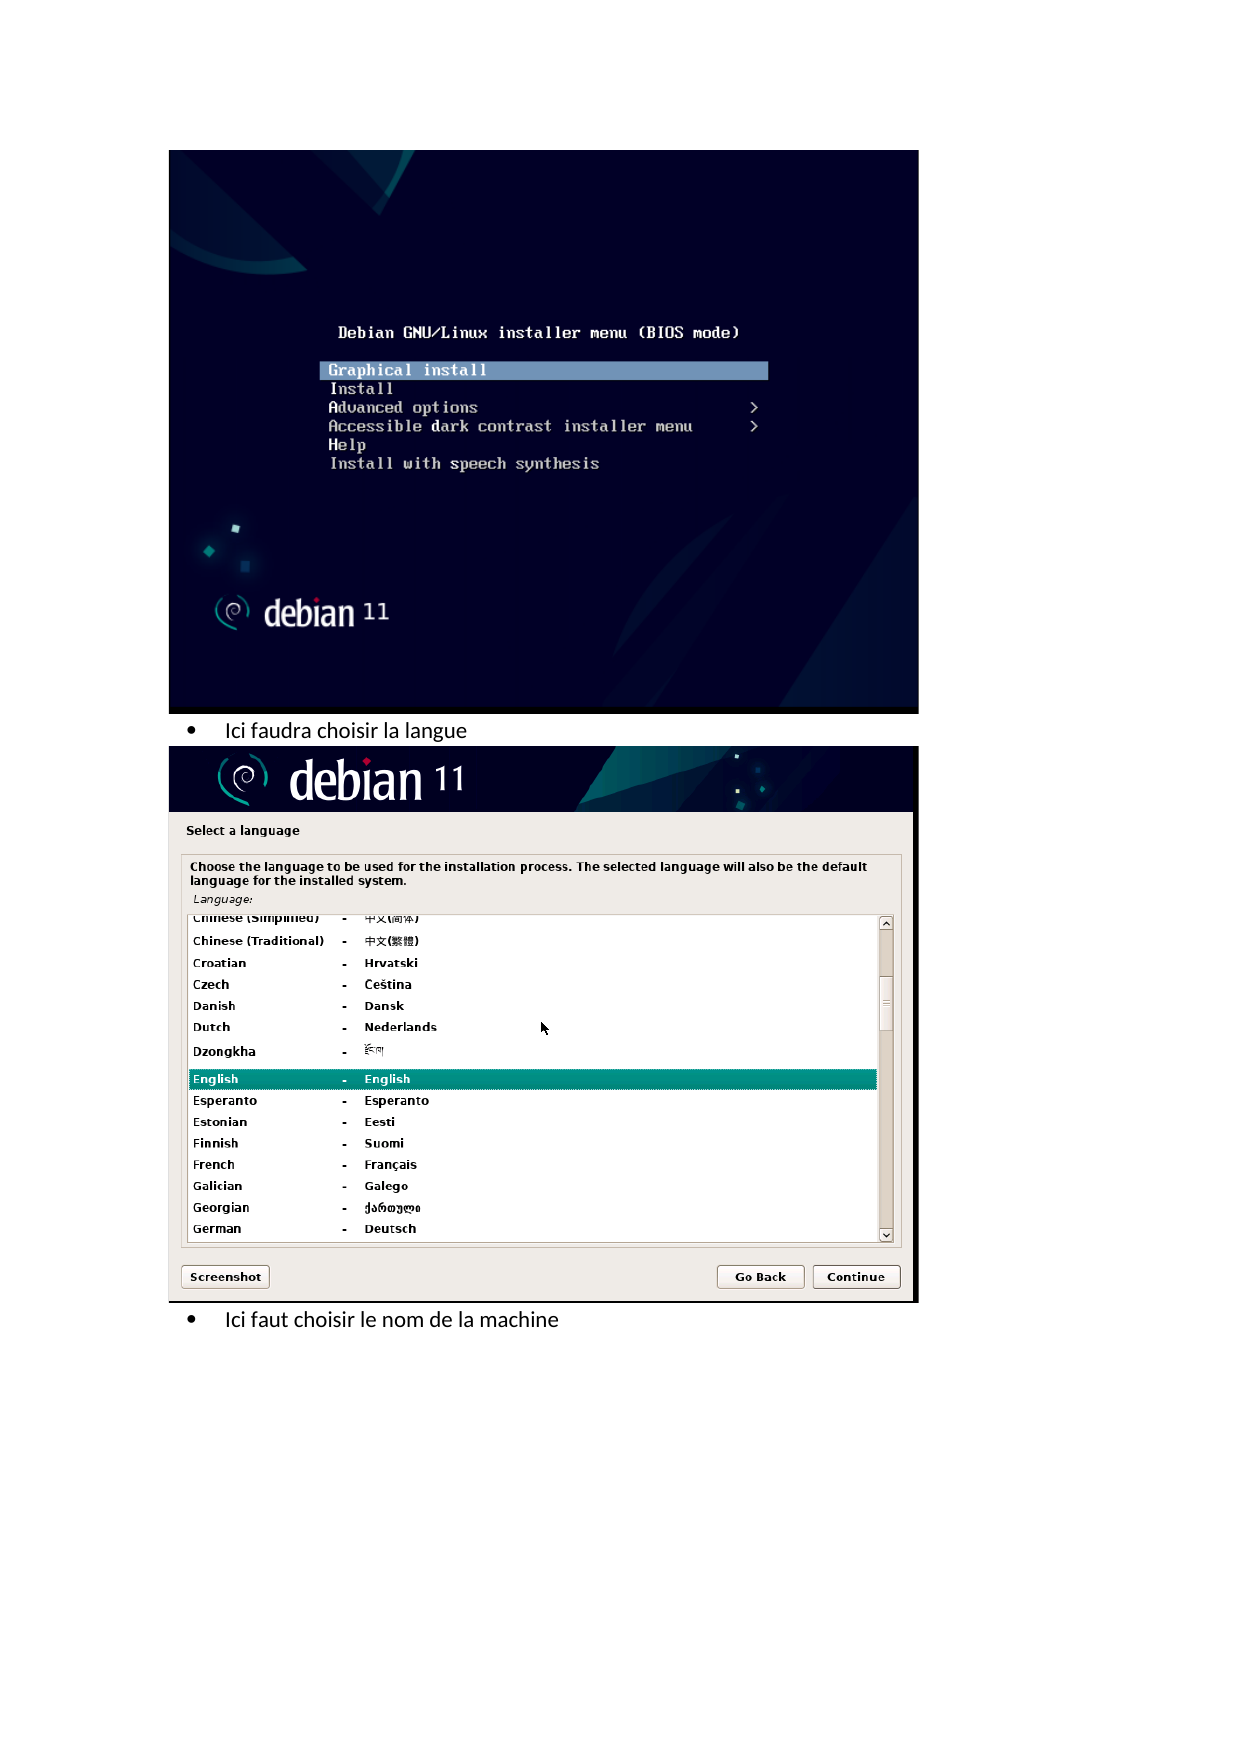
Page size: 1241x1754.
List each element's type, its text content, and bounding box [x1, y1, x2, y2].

list Ici faudra choisir la langue [187, 716, 1090, 744]
list Ici faut choisir le nom de la machine [187, 1305, 1090, 1333]
